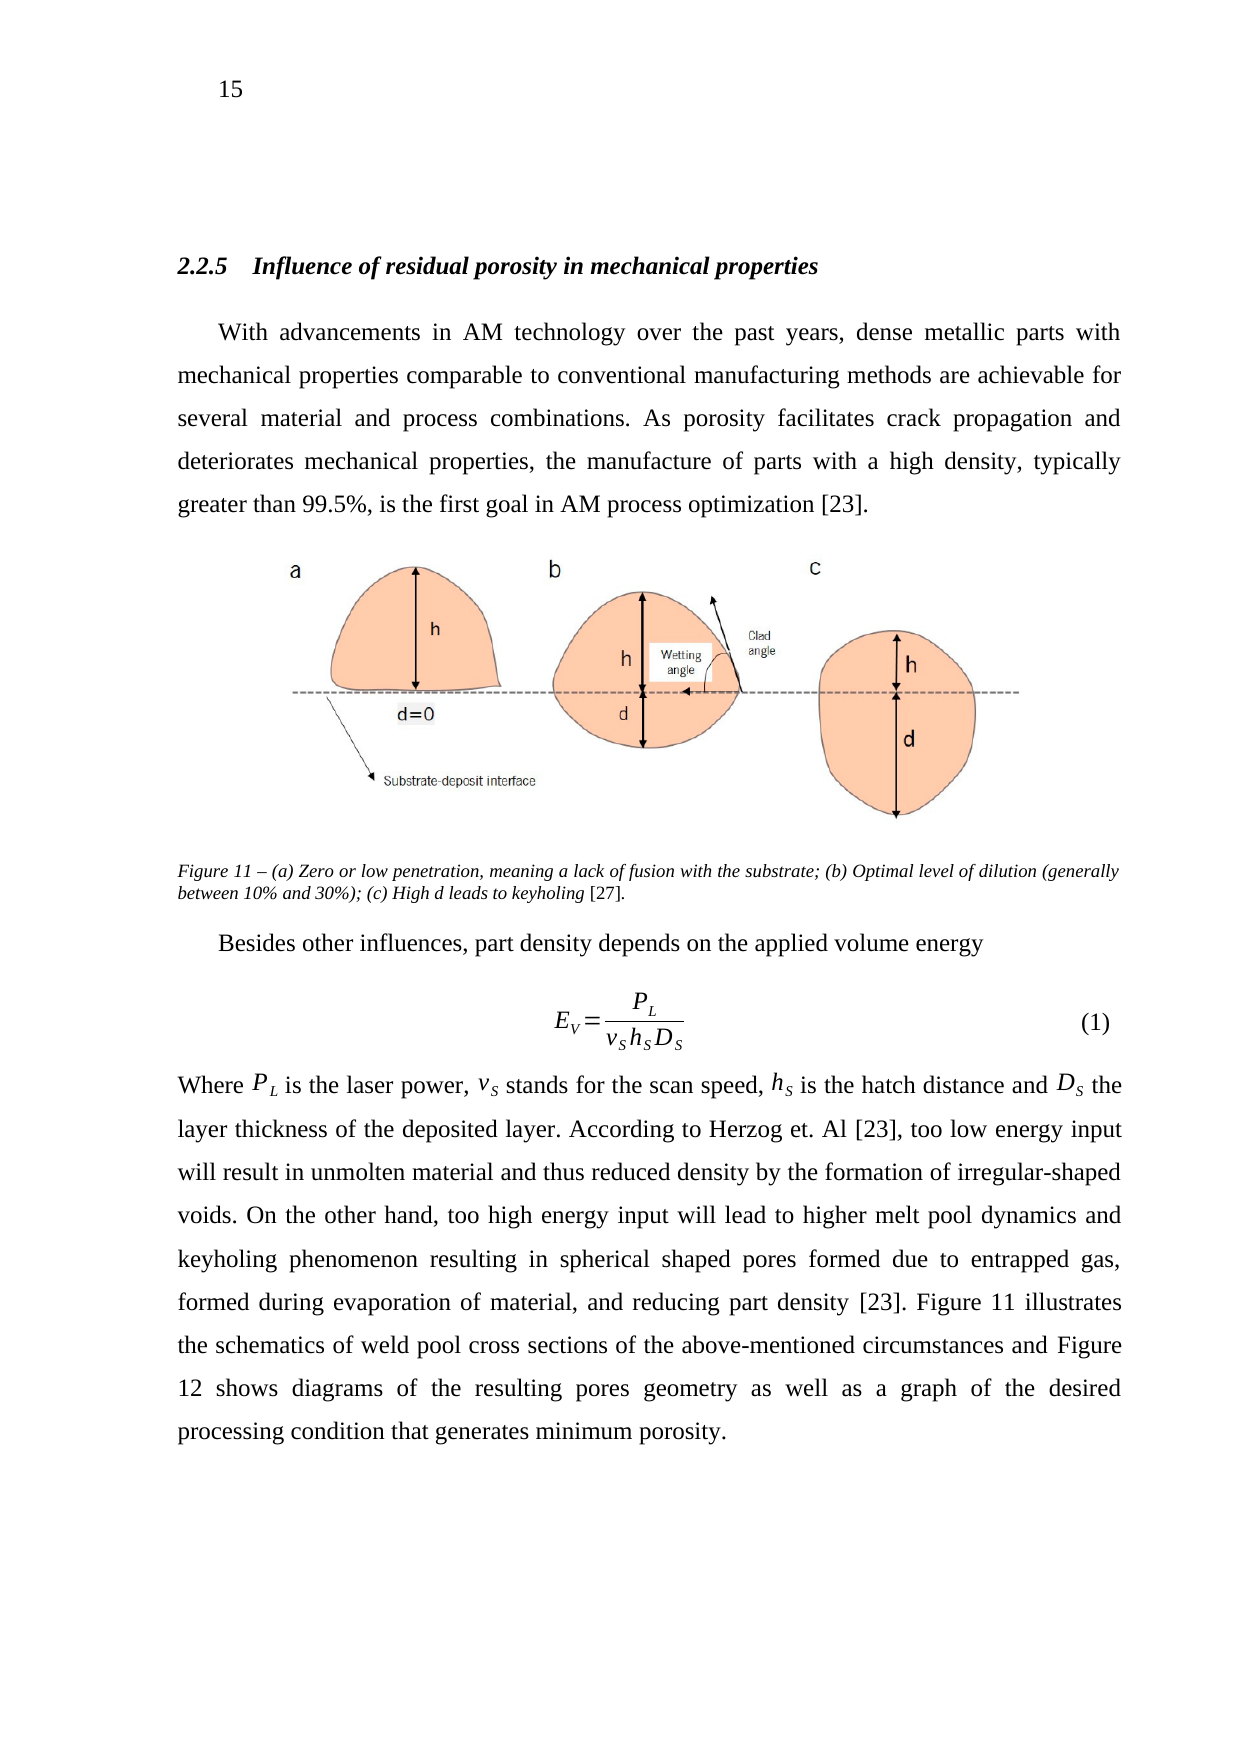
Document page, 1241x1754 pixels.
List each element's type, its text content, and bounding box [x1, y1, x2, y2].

picture [279, 549, 1020, 829]
table_header [177, 988, 1020, 1068]
text Where is the laser power, stands for the scan speed, is the hatch distance and the layer thickness of the deposited layer. According to Herzog et. Al [23], too low energy input will result in unmolten material and thus reduced density by the formation of irregular-shaped voids. On the other hand, too high energy input will lead to higher melt pool dynamics and keyholing phenomenon resulting in spherical shaped pores formed due to entrapped gas, formed during evaporation of material, and reducing part density [23]. Figure 11 illustrates the schematics of weld pool cross sections of the above-mentioned circumstances and Figure 12 shows diagrams of the resulting pores geometry as well as a graph of the desired processing condition that generates minimum porosity. [177, 1068, 1122, 1445]
text Figure 11 – (a) Zero or low penetration, meaning a lack of fusion with the substrate; (b) Optimal level of dilution (generally between 10% and 30%); (c) High d leads to keyholing [27]. [177, 860, 1122, 903]
table_header (1) [1020, 988, 1121, 1068]
subtitle Influence of residual porosity in mechanical properties [177, 251, 1122, 279]
text Besides other influences, part density depends on the applied volume energy [177, 928, 1122, 957]
text With advancements in AM technology over the past years, dense metallic parts with mechanical properties comparable to conventional manufacturing methods are achievable for several material and process combinations. As porosity facilitates crack propagation and deteriorates mechanical properties, the manufacture of parts with a high density, typically greater than 99.5%, is the first goal in AM process optimization [23]. [177, 317, 1122, 518]
